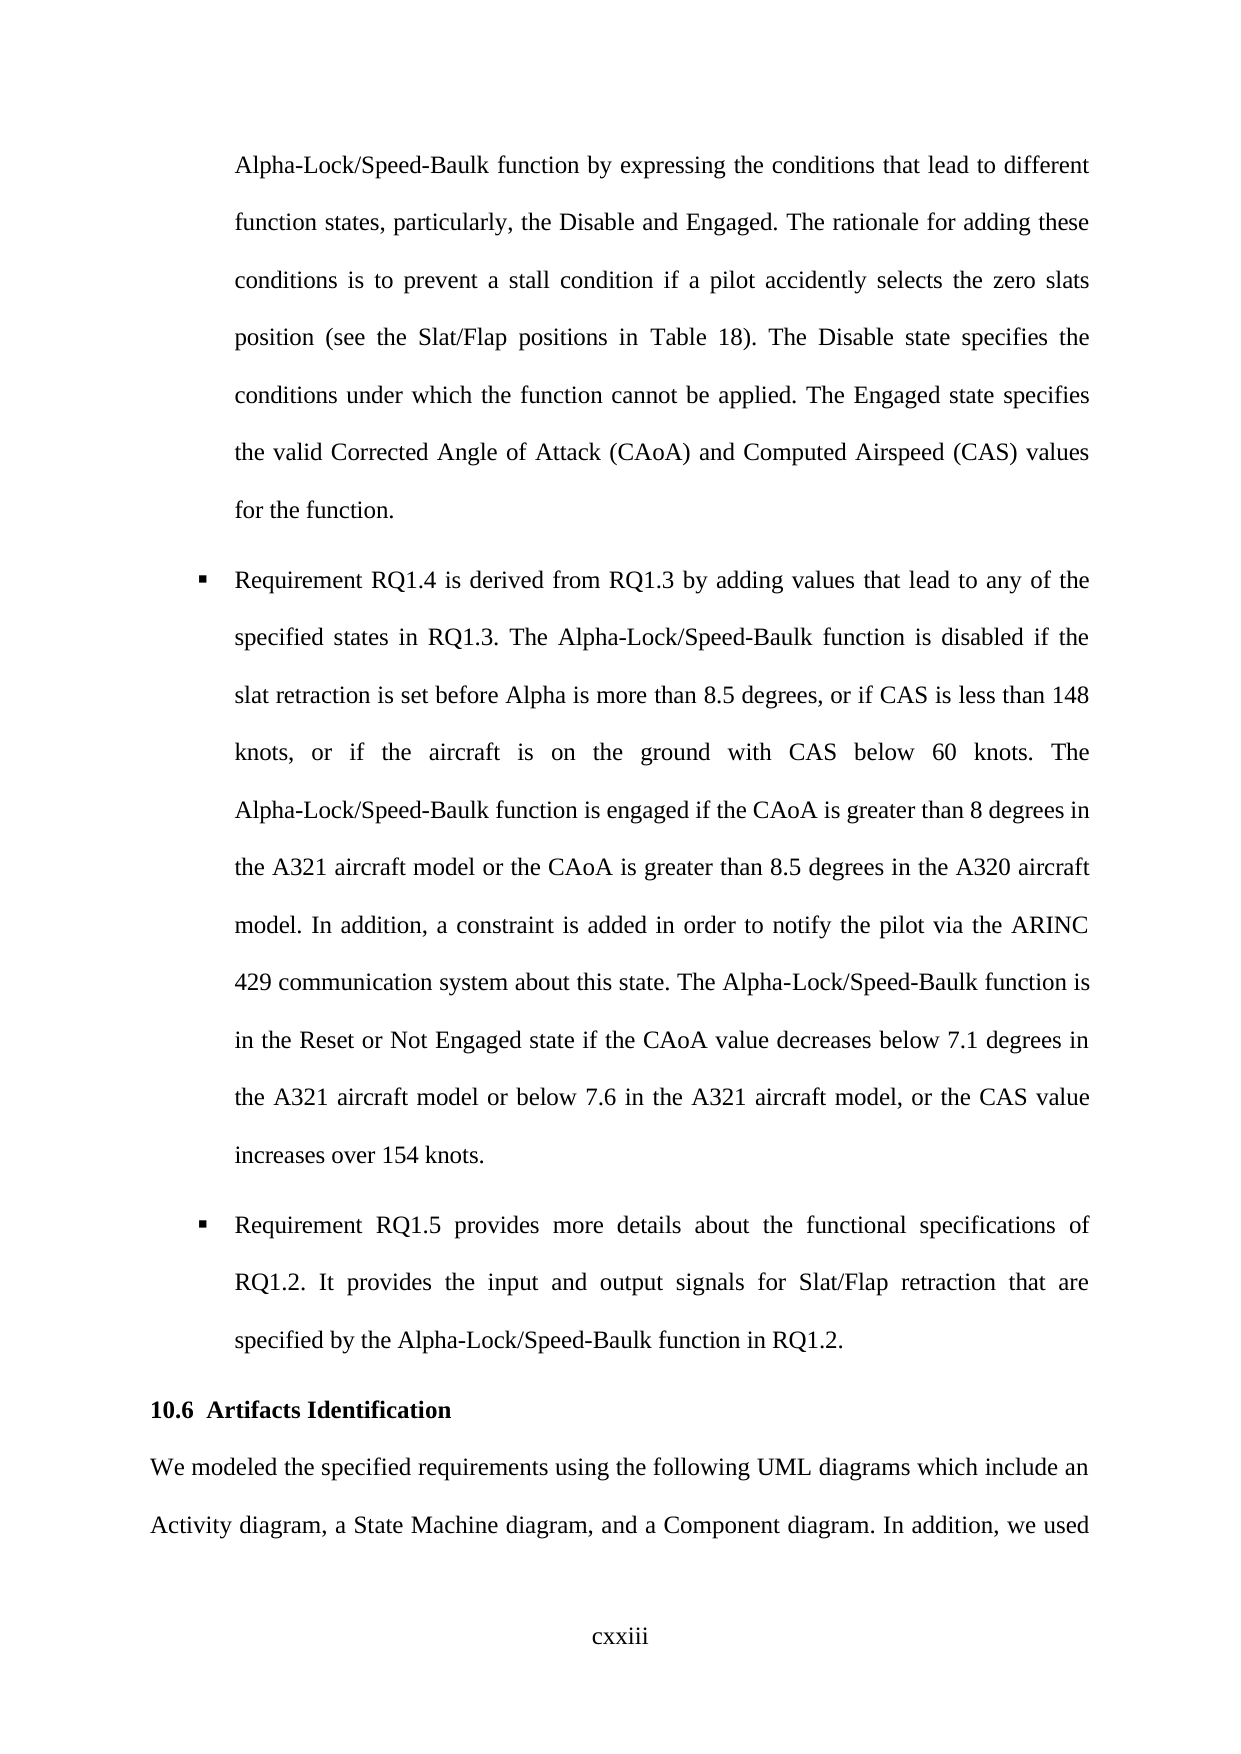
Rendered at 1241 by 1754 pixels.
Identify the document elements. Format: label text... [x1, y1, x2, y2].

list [197, 150, 1090, 524]
list Requirement RQ1.5 provides more details about the functional specifications of RQ1.2. It provides the input and output signals for Slat/Flap retraction that are specified by the Alpha-Lock/Speed-Baulk function in RQ1.2. [197, 1210, 1090, 1354]
list Requirement RQ1.4 is derived from RQ1.3 by adding values that lead to any of the specified states in RQ1.3. The Alpha-Lock/Speed-Baulk function is disabled if the slat retraction is set before Alpha is more than 8.5 degrees, or if CAS is less than 148 knots, or if the aircraft is on the ground with CAS below 60 knots. The Alpha-Lock/Speed-Baulk function is engaged if the CAoA is greater than 8 degrees in the A321 aircraft model or the CAoA is greater than 8.5 degrees in the A320 aircraft model. In addition, a constraint is added in order to notify the pilot via the ARINC 429 communication system about this state. The Alpha-Lock/Speed-Baulk function is in the Reset or Not Engaged state if the CAoA value decreases below 7.1 degrees in the A321 aircraft model or below 7.6 in the A321 aircraft model, or the CAS value increases over 154 knots. [197, 565, 1090, 1169]
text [150, 1452, 1090, 1539]
text Artifacts Identification [150, 1395, 1090, 1424]
